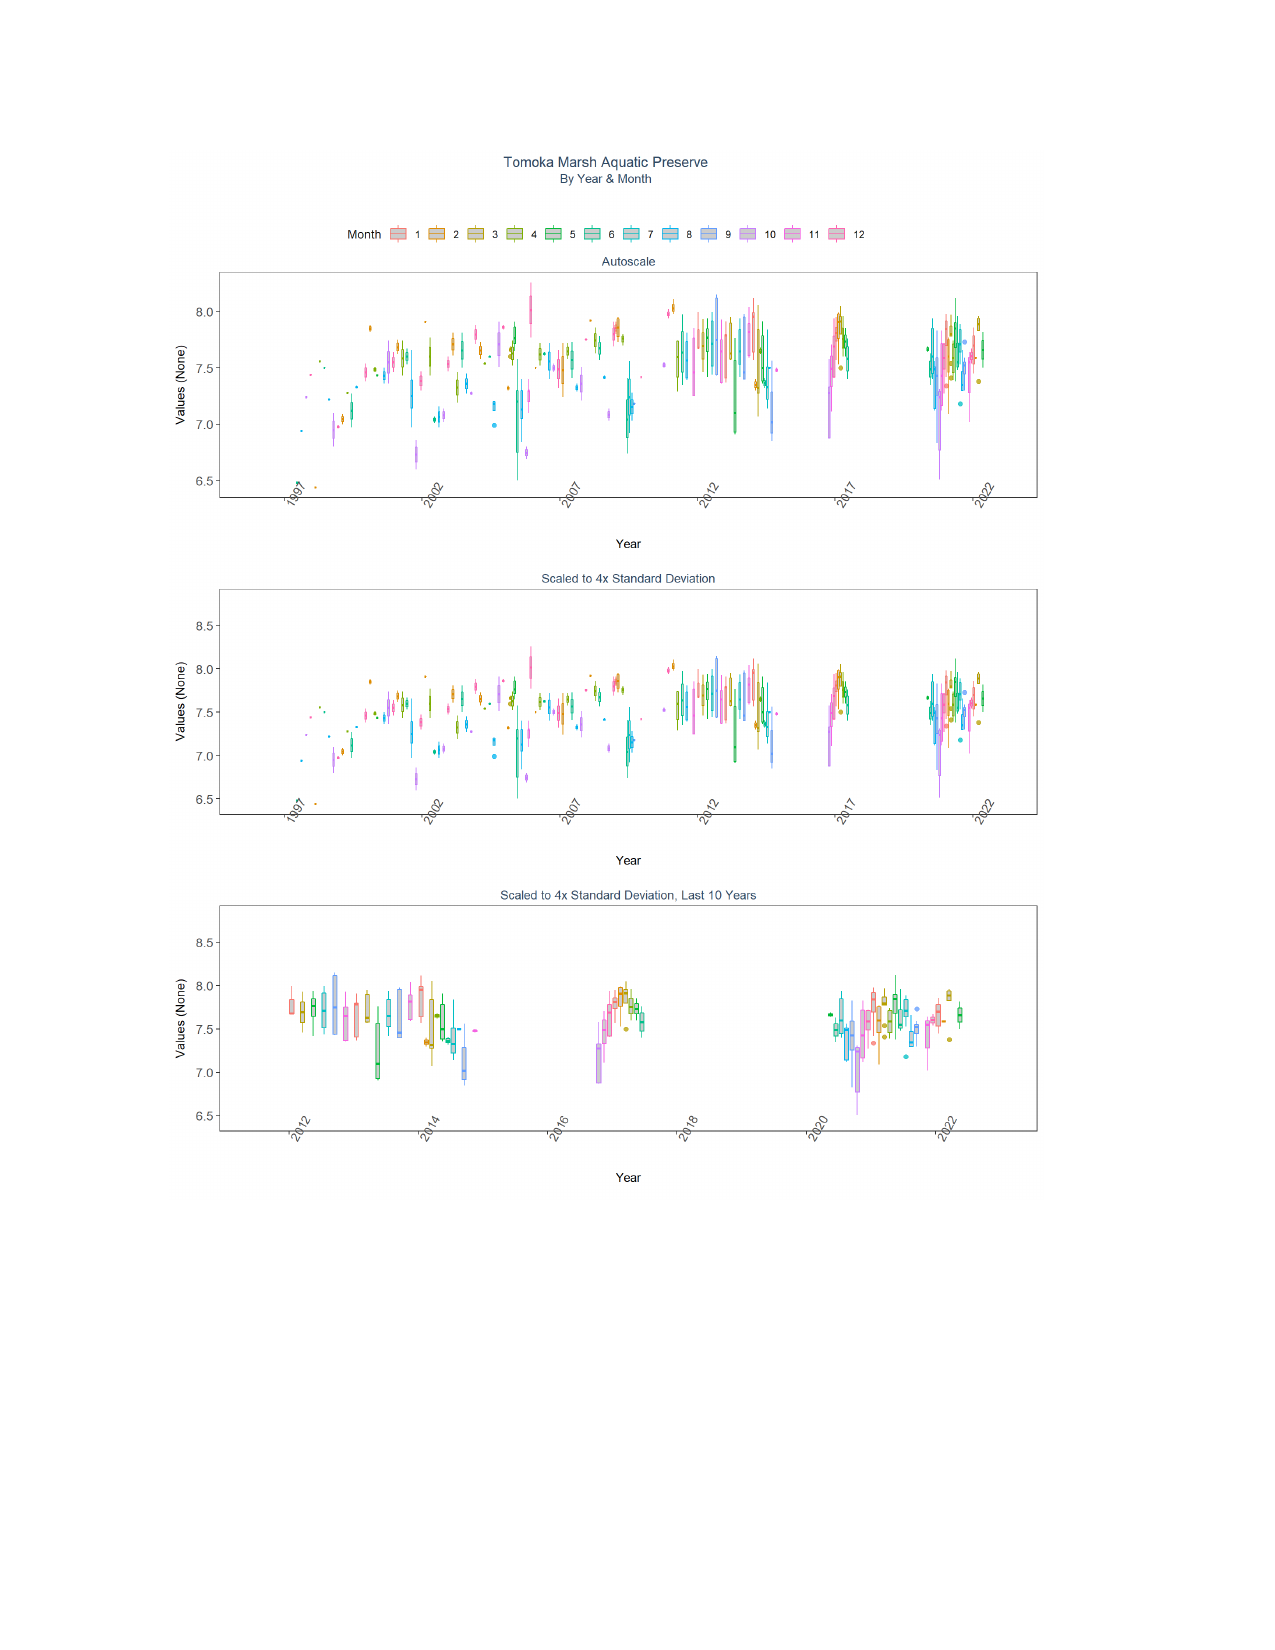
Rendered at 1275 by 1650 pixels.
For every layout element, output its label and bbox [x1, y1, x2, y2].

picture [168, 150, 1044, 1200]
